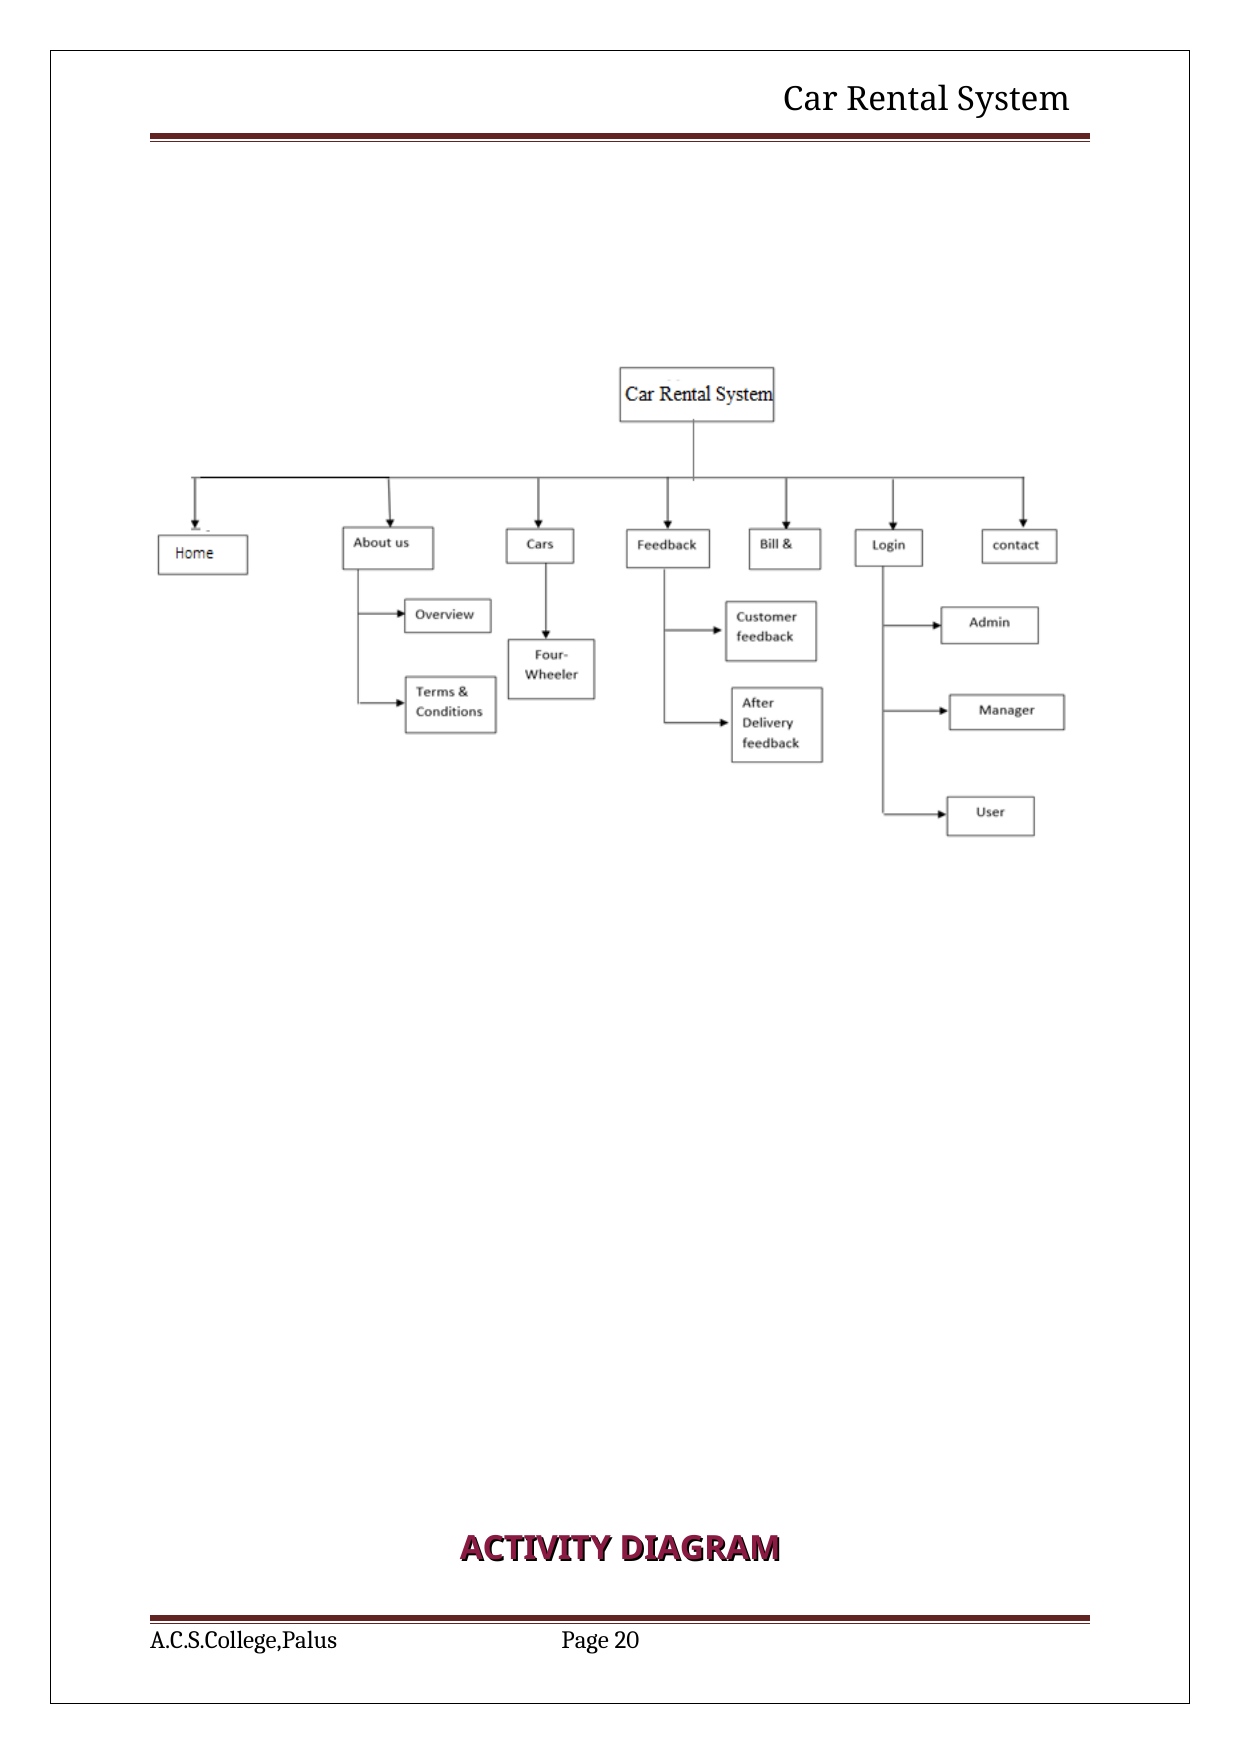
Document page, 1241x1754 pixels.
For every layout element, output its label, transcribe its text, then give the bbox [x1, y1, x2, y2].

picture [150, 322, 1091, 915]
text ACTIVITY Diagram [150, 1523, 1090, 1569]
